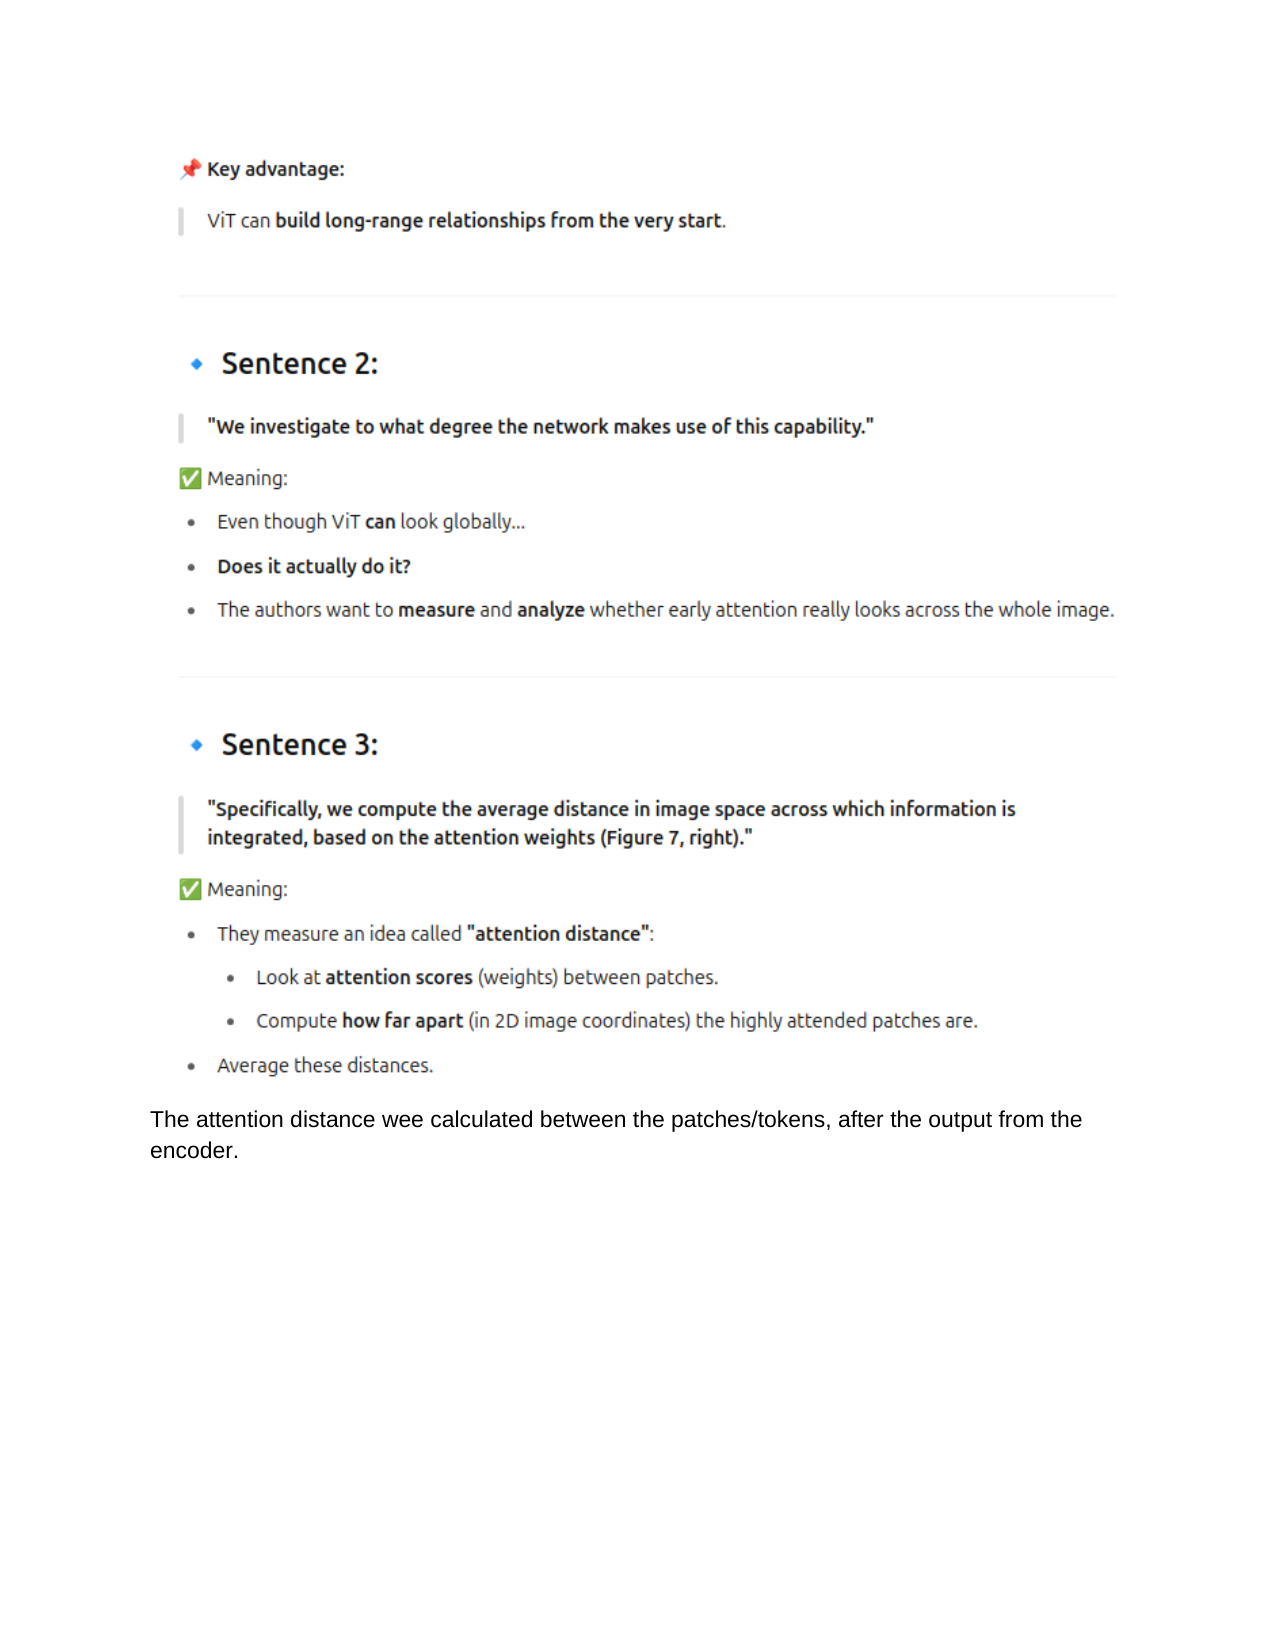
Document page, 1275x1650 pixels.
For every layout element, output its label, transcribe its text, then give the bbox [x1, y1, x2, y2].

picture [150, 150, 1125, 1082]
text The attention distance wee calculated between the patches/tokens, after the output from the encoder. [150, 1106, 1125, 1163]
